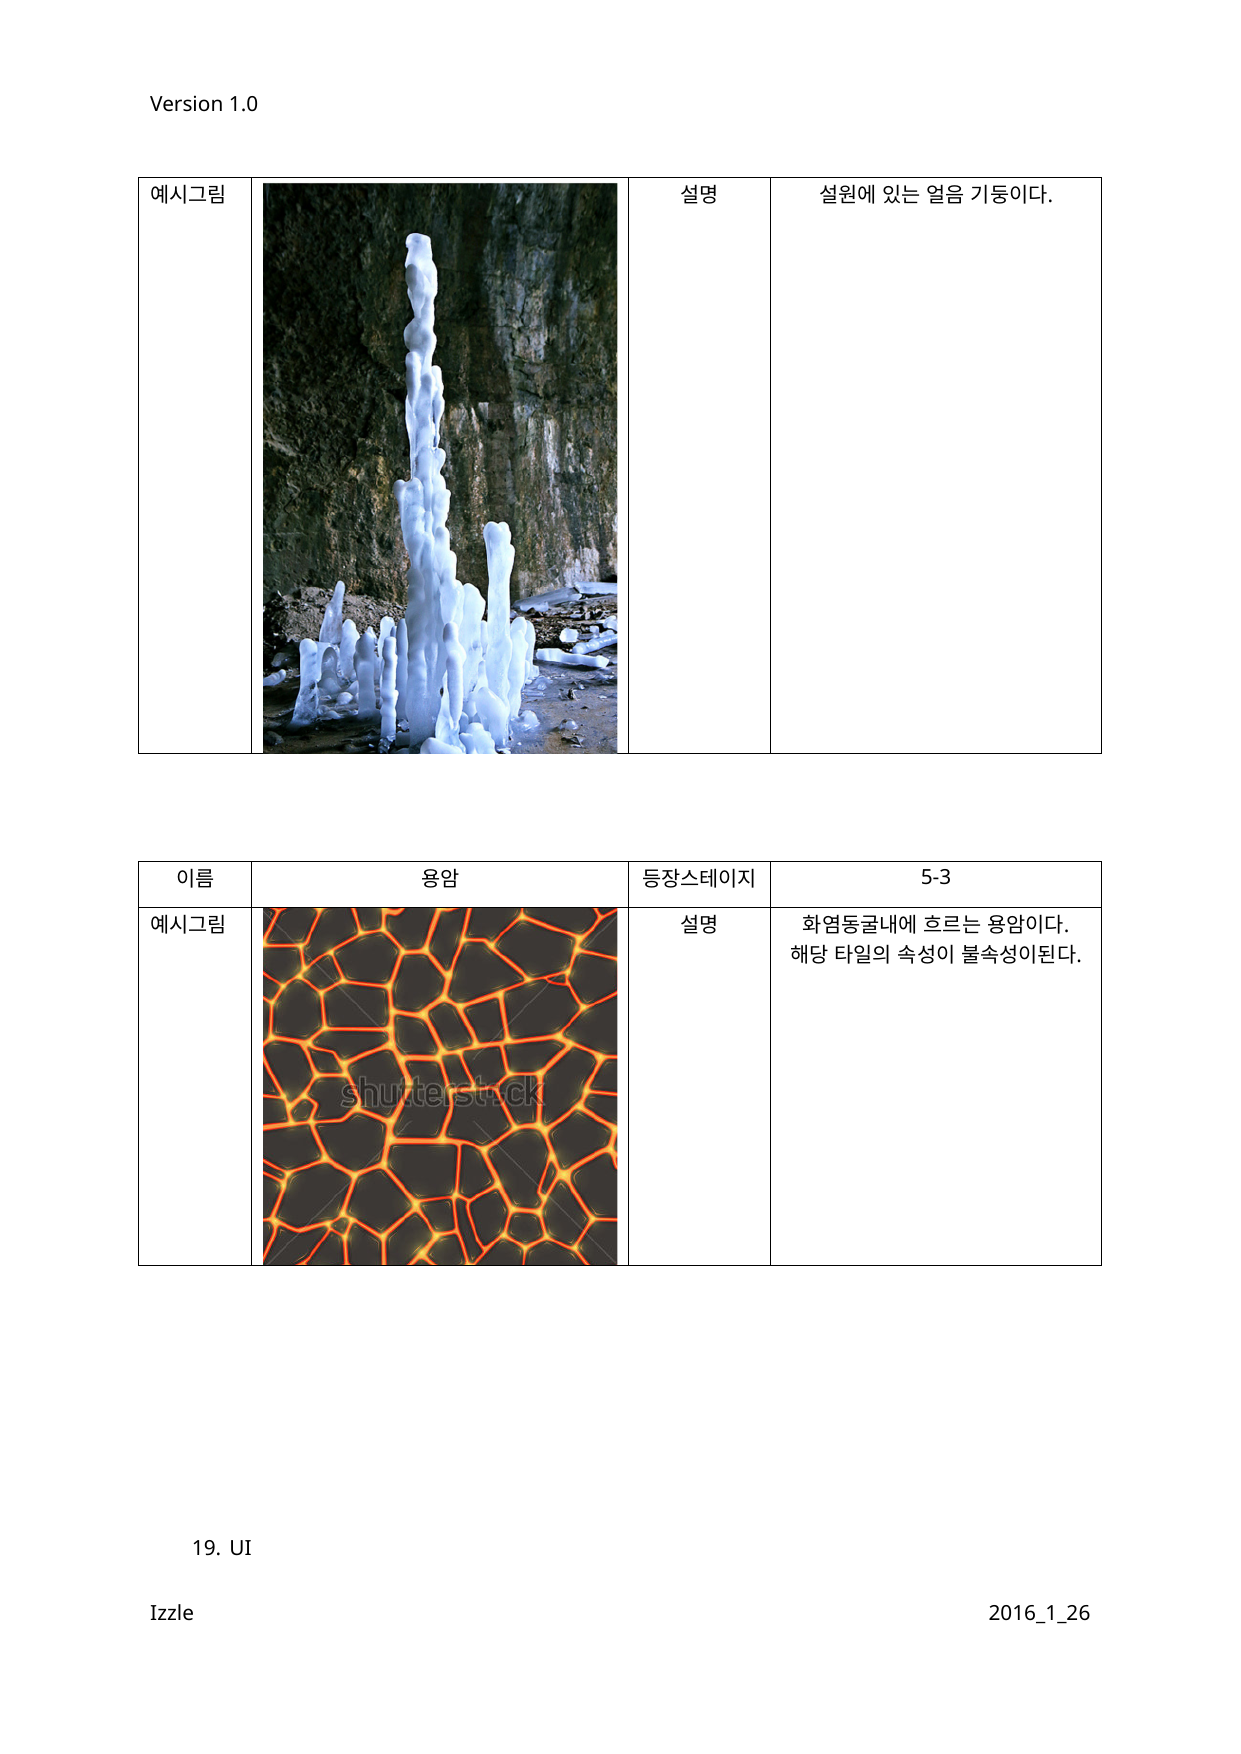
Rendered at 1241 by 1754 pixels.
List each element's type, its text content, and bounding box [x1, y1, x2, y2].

picture [263, 908, 618, 1265]
picture [263, 178, 618, 754]
table_cell 설원에 있는 얼음 기둥이다. [771, 178, 1101, 753]
table_header 등장스테이지 [629, 862, 770, 907]
table_cell 설명 [629, 908, 770, 1264]
table_cell [252, 178, 263, 753]
table_header 이름 [139, 862, 251, 907]
table_cell [618, 908, 628, 1264]
table_cell 설명 [629, 178, 770, 753]
table_cell 화염동굴내에 흐르는 용암이다. 해당 타일의 속성이 불속성이된다. [771, 908, 1101, 1264]
table_cell 예시그림 [139, 178, 251, 753]
table_header 용암 [252, 862, 628, 907]
table_cell 예시그림 [139, 908, 251, 1264]
list UI [192, 1533, 1090, 1561]
table_cell [618, 178, 628, 753]
table_header 5-3 [771, 862, 1101, 907]
table_cell [252, 908, 263, 1264]
